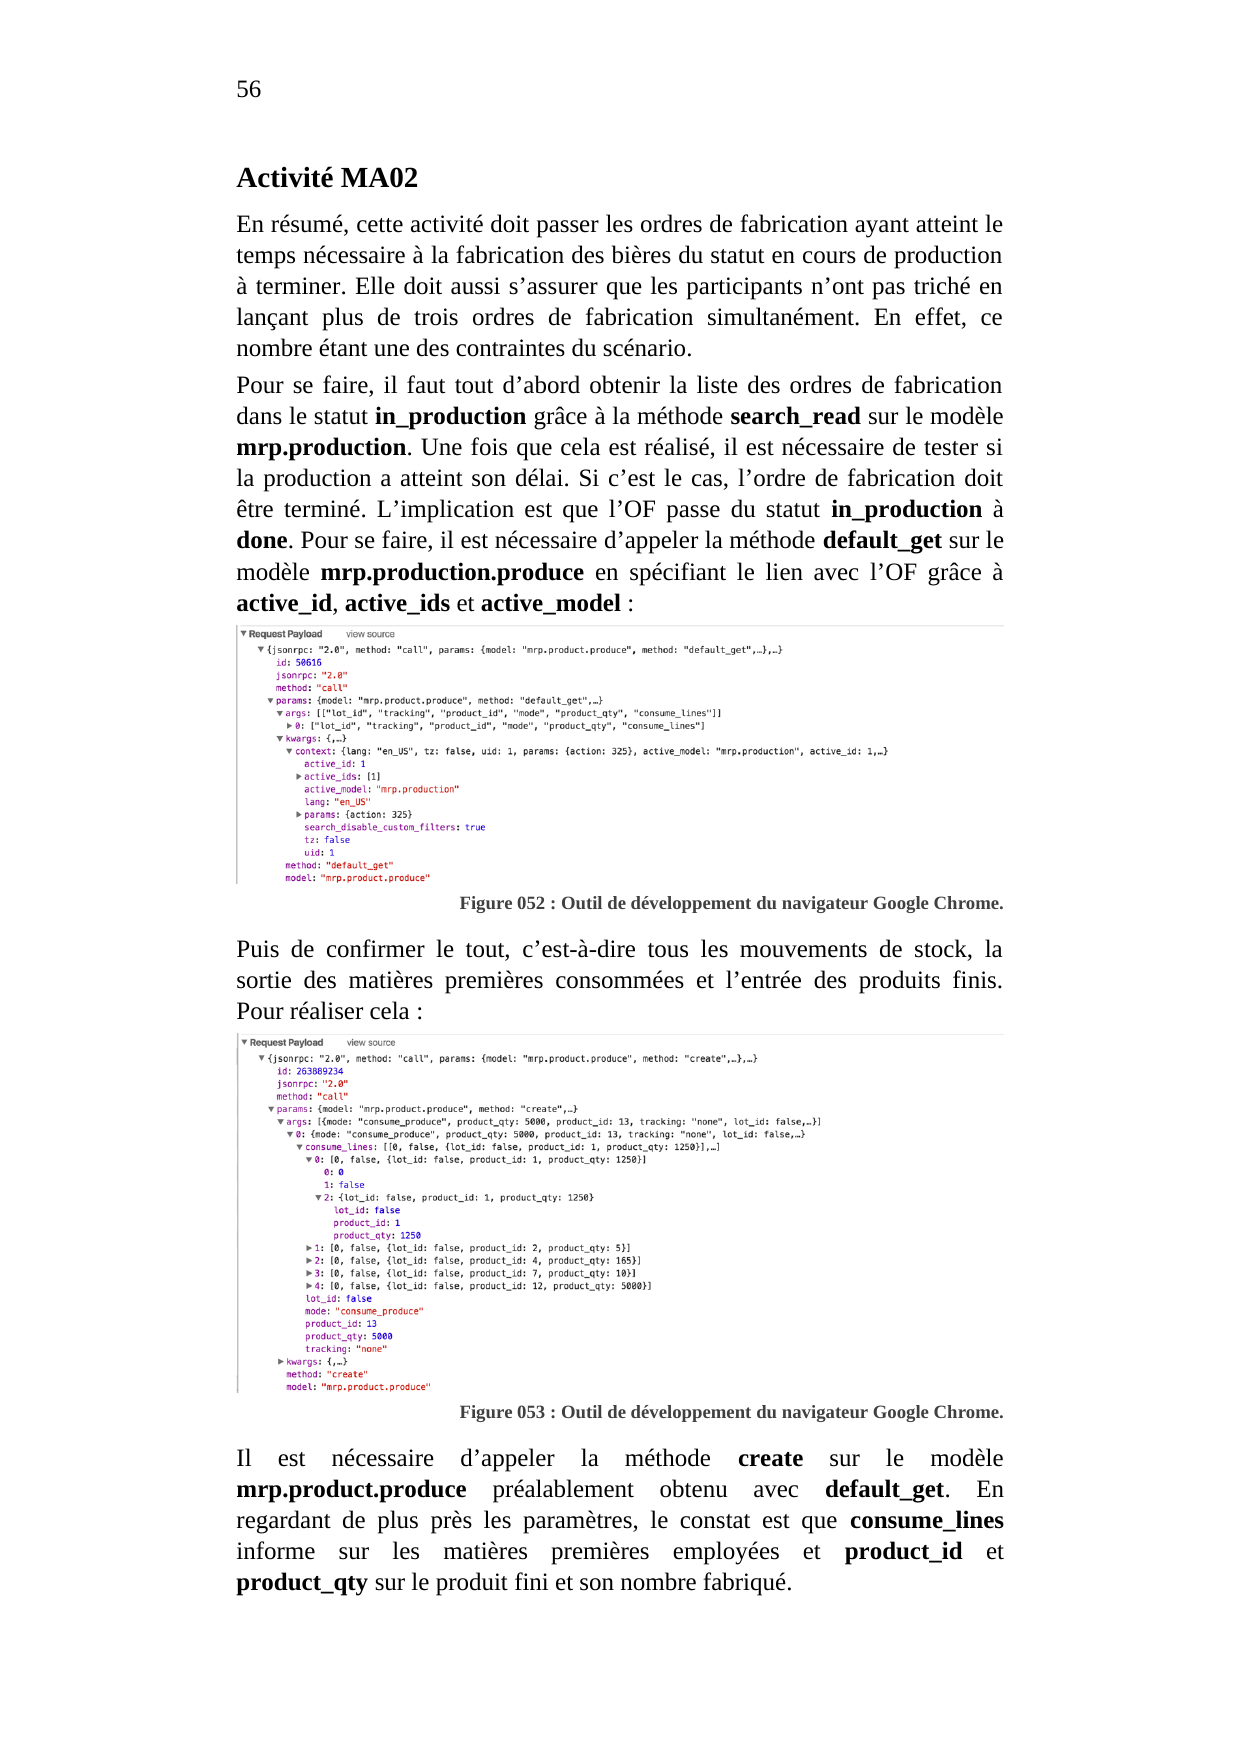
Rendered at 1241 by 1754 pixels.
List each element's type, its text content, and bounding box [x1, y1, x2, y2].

text Pour se faire, il faut tout d’abord obtenir la liste des ordres de fabrication dans le statut in_production grâce à la méthode search_read sur le modèle mrp.production. Une fois que cela est réalisé, il est nécessaire de tester si la production a atteint son délai. Si c’est le cas, l’ordre de fabrication doit être terminé. L’implication est que l’OF passe du statut in_production à done. Pour se faire, il est nécessaire d’appeler la méthode default_get sur le modèle mrp.production.produce en spécifiant le lien avec l’OF grâce à active_id, active_ids et active_model : [236, 370, 1004, 616]
picture [236, 625, 1004, 884]
text Activité MA02 [236, 160, 1004, 194]
text Puis de confirmer le tout, c’est-à-dire tous les mouvements de stock, la sortie des matières premières consommées et l’entrée des produits finis. Pour réaliser cela : [236, 934, 1004, 1024]
text En résumé, cette activité doit passer les ordres de fabrication ayant atteint le temps nécessaire à la fabrication des bières du statut en cours de production à terminer. Elle doit aussi s’assurer que les participants n’ont pas triché en lançant plus de trois ordres de fabrication simultanément. En effet, ce nombre étant une des contraintes du scénario. [236, 209, 1004, 362]
text Il est nécessaire d’appeler la méthode create sur le modèle mrp.product.produce préalablement obtenu avec default_get. En regardant de plus près les paramètres, le constat est que consume_lines informe sur les matières premières employées et product_id et product_qty sur le produit fini et son nombre fabriqué. [236, 1443, 1004, 1596]
text Figure 052 : Outil de développement du navigateur Google Chrome. [236, 892, 1004, 913]
text Figure 053 : Outil de développement du navigateur Google Chrome. [236, 1401, 1004, 1423]
picture [236, 1033, 1004, 1393]
